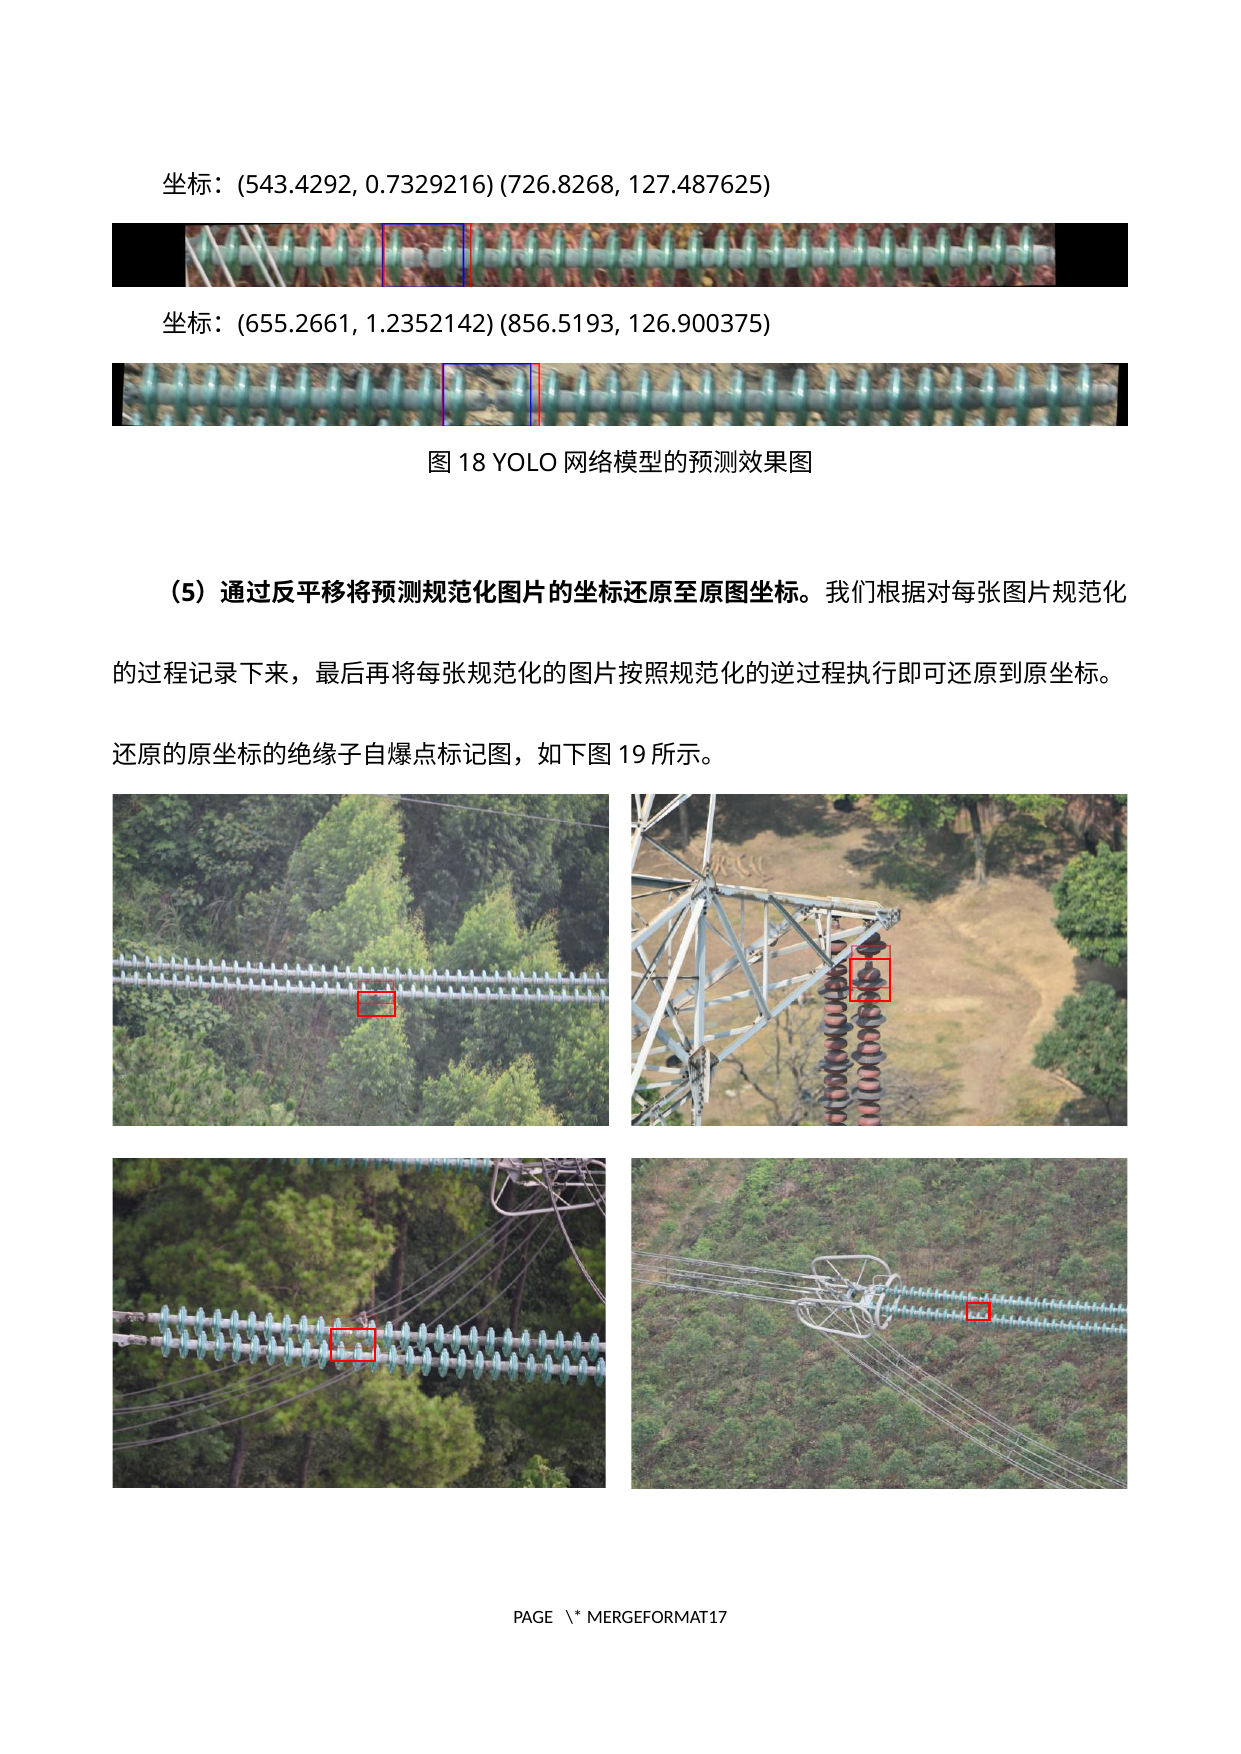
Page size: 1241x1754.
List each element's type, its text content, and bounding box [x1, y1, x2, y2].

picture [112, 794, 609, 1126]
picture [112, 1158, 606, 1488]
picture [631, 794, 1128, 1126]
picture [631, 1158, 1128, 1489]
table_cell [101, 1159, 620, 1522]
picture [112, 363, 1128, 426]
list 通过反平移将预测规范化图片的坐标还原至原图坐标。我们根据对每张图片规范化的过程记录下来，最后再将每张规范化的图片按照规范化的逆过程执行即可还原到原坐标。还原的原坐标的绝缘子自爆点标记图，如下图19所示。 [112, 558, 1128, 786]
picture [112, 223, 1128, 287]
table_cell [620, 1159, 1139, 1522]
text 图18 YOLO网络模型的预测效果图 [112, 428, 1128, 493]
table_header [620, 795, 1139, 1158]
table_header [101, 795, 620, 1158]
text 坐标：(543.4292, 0.7329216) (726.8268, 127.487625) [112, 150, 1128, 215]
text 坐标：(655.2661, 1.2352142) (856.5193, 126.900375) [112, 289, 1128, 354]
